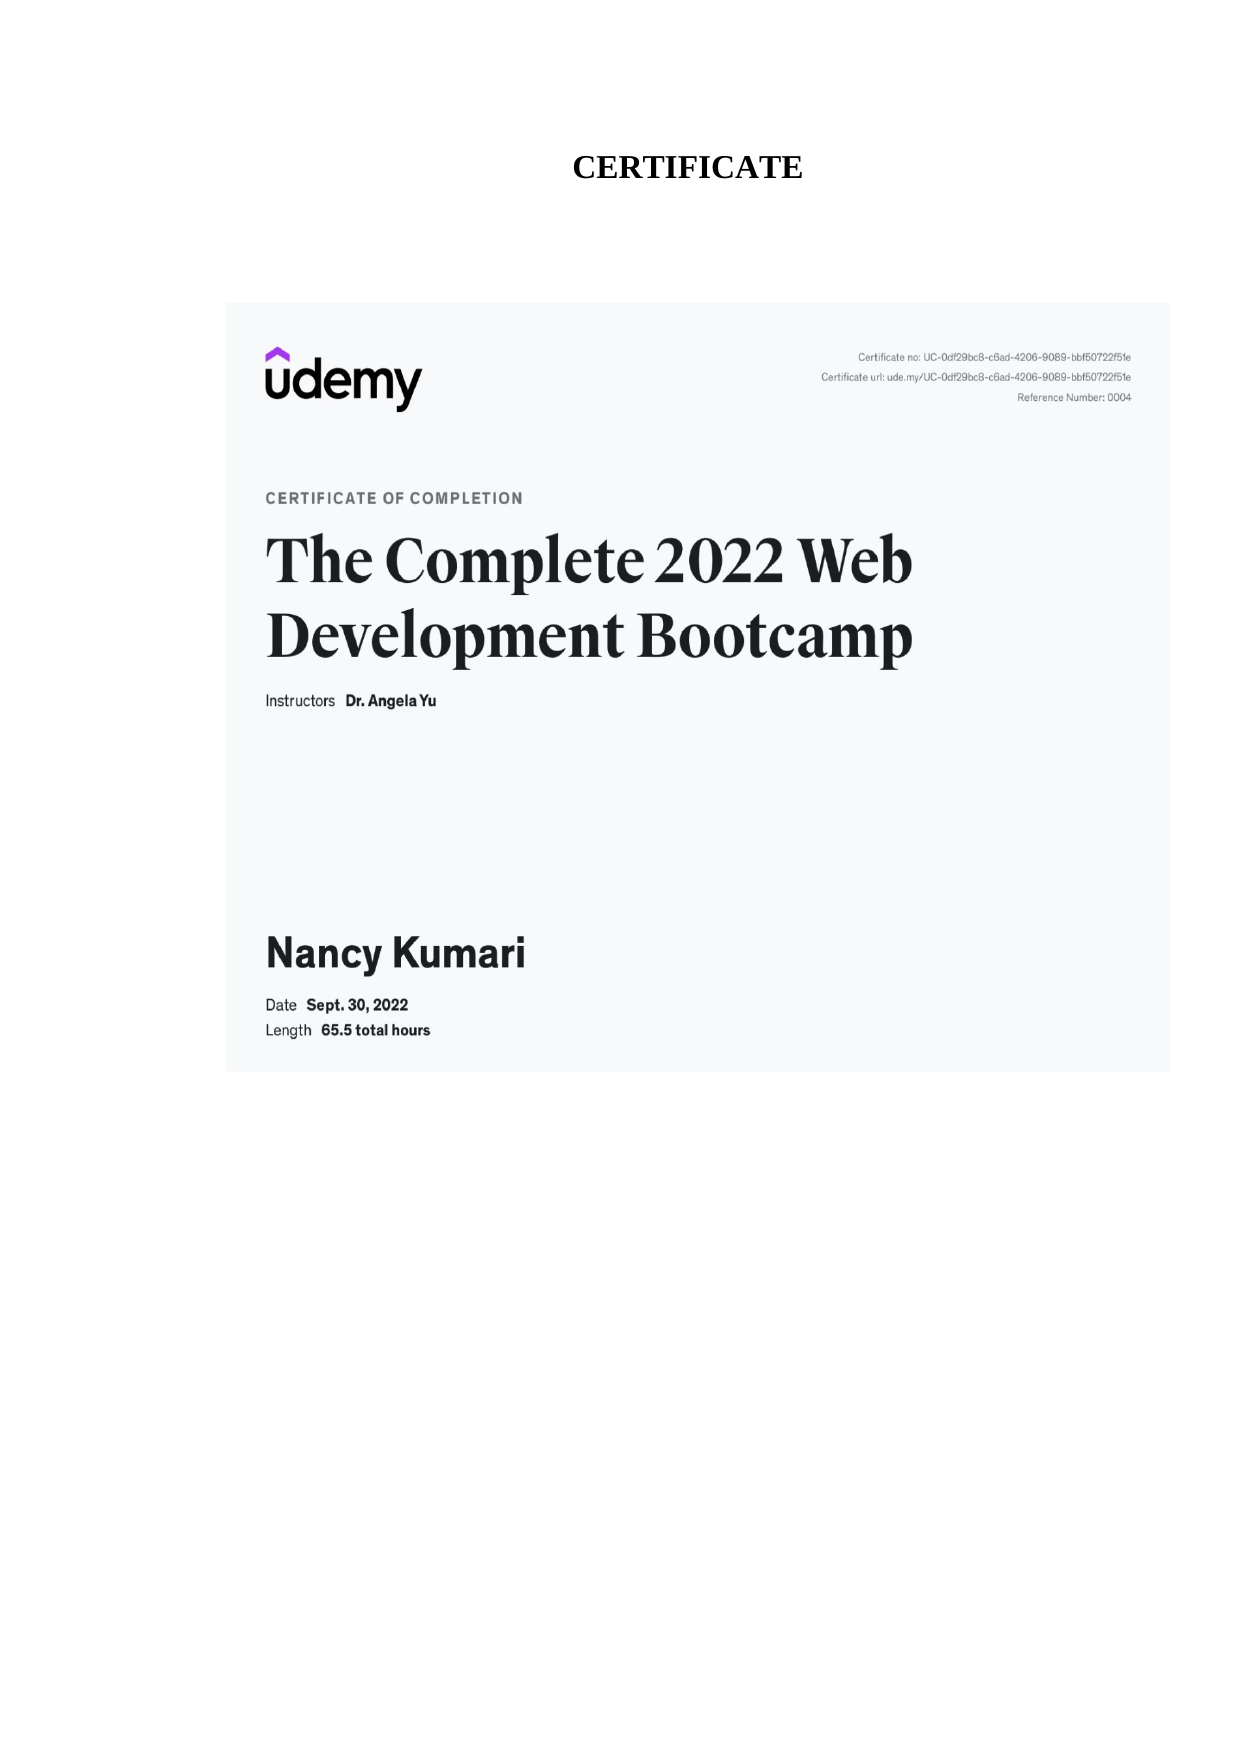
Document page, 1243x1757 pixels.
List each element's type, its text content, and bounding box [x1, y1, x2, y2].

picture [206, 281, 1190, 1091]
text CERTIFICATE [207, 148, 1169, 186]
